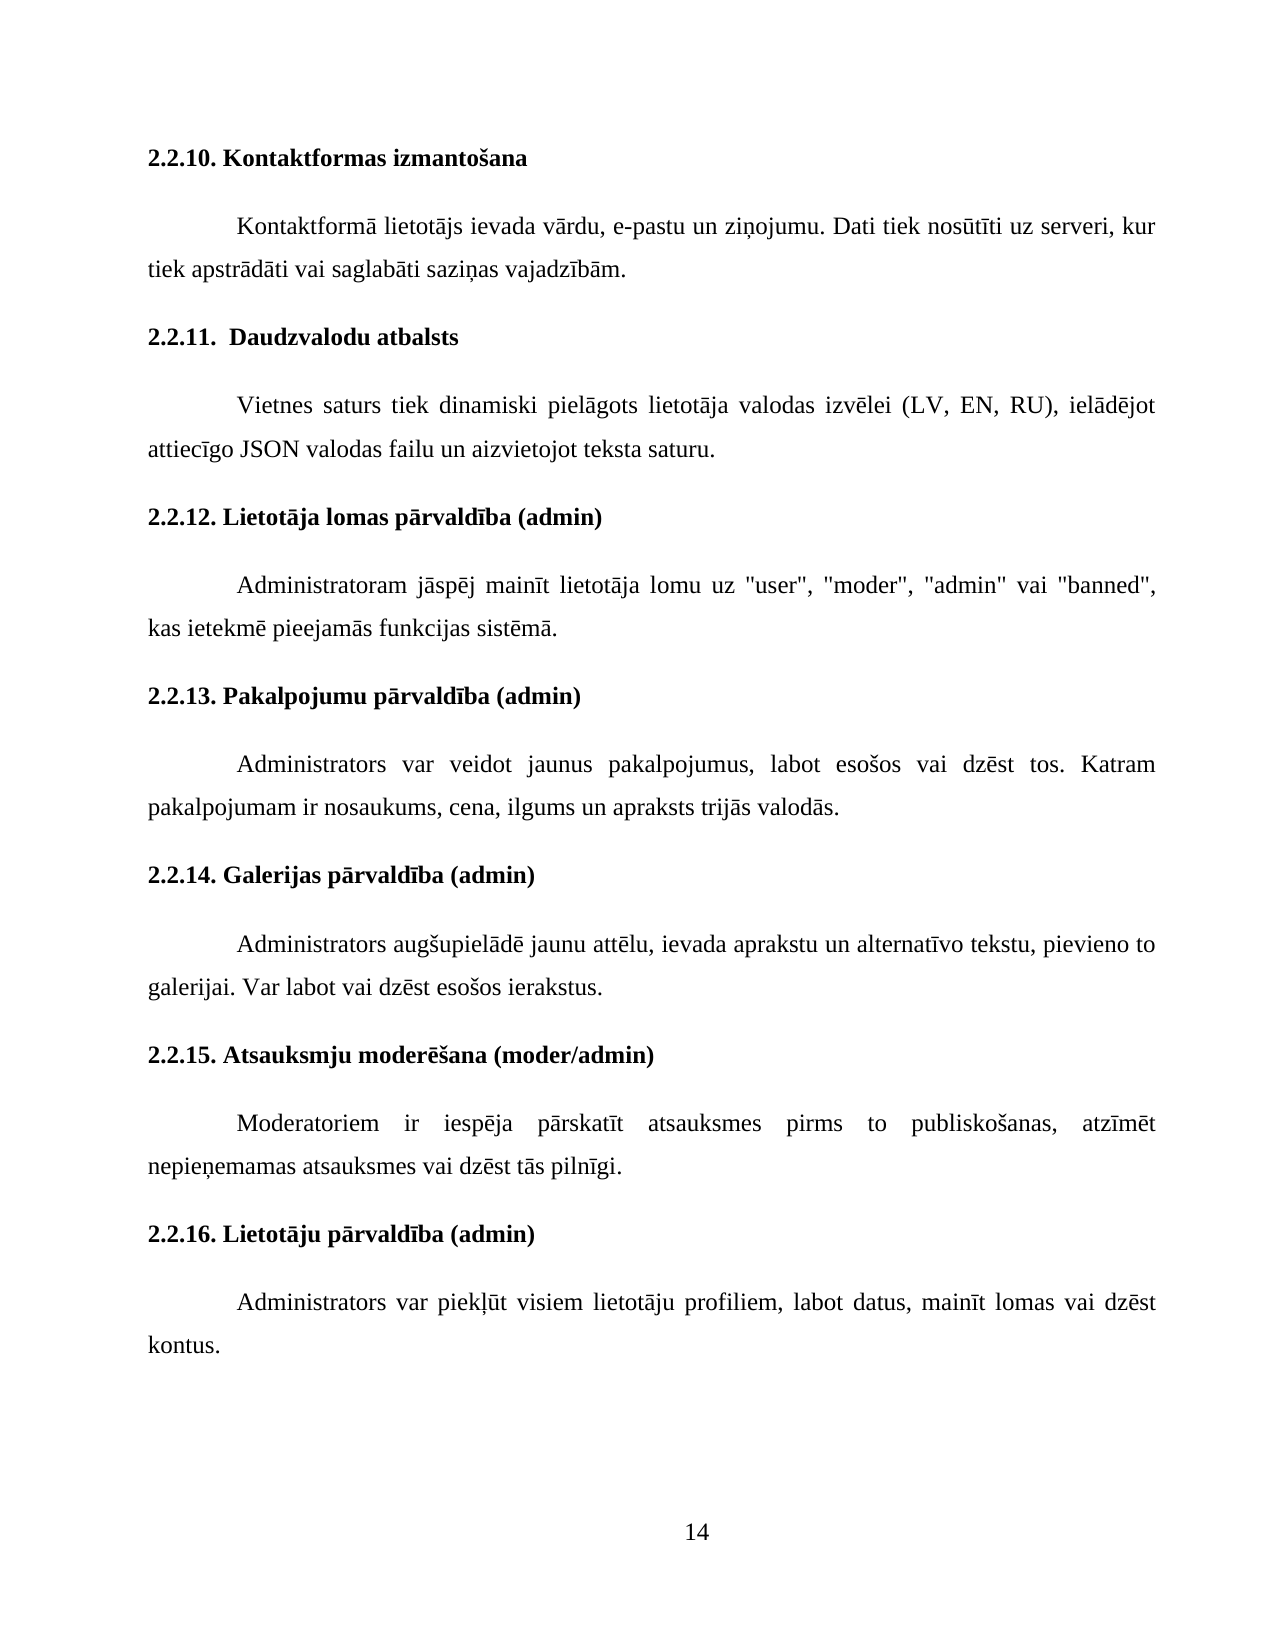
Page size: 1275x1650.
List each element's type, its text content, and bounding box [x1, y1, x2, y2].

text Administratoram jāspēj mainīt lietotāja lomu uz "user", "moder", "admin" vai "banned", kas ietekmē pieejamās funkcijas sistēmā. [148, 570, 1157, 642]
subtitle Atsauksmju moderēšana (moder/admin) [148, 1040, 1157, 1069]
subtitle Galerijas pārvaldība (admin) [148, 861, 1157, 889]
text Vietnes saturs tiek dinamiski pielāgots lietotāja valodas izvēlei (LV, EN, RU), ielādējot attiecīgo JSON valodas failu un aizvietojot teksta saturu. [148, 391, 1157, 462]
text Administrators var veidot jaunus pakalpojumus, labot esošos vai dzēst tos. Katram pakalpojumam ir nosaukums, cena, ilgums un apraksts trijās valodās. [148, 749, 1157, 821]
subtitle Lietotāju pārvaldība (admin) [148, 1219, 1157, 1248]
text Moderatoriem ir iespēja pārskatīt atsauksmes pirms to publiskošanas, atzīmēt nepieņemamas atsauksmes vai dzēst tās pilnīgi. [148, 1108, 1157, 1180]
subtitle Pakalpojumu pārvaldība (admin) [148, 681, 1157, 710]
subtitle Daudzvalodu atbalsts [148, 322, 1157, 351]
subtitle Lietotāja lomas pārvaldība (admin) [148, 502, 1157, 531]
text Kontaktformā lietotājs ievada vārdu, e-pastu un ziņojumu. Dati tiek nosūtīti uz serveri, kur tiek apstrādāti vai saglabāti saziņas vajadzībām. [148, 211, 1157, 283]
text Administrators augšupielādē jaunu attēlu, ievada aprakstu un alternatīvo tekstu, pievieno to galerijai. Var labot vai dzēst esošos ierakstus. [148, 929, 1157, 1001]
text Administrators var piekļūt visiem lietotāju profiliem, labot datus, mainīt lomas vai dzēst kontus. [148, 1287, 1157, 1359]
subtitle Kontaktformas izmantošana [148, 143, 1157, 172]
